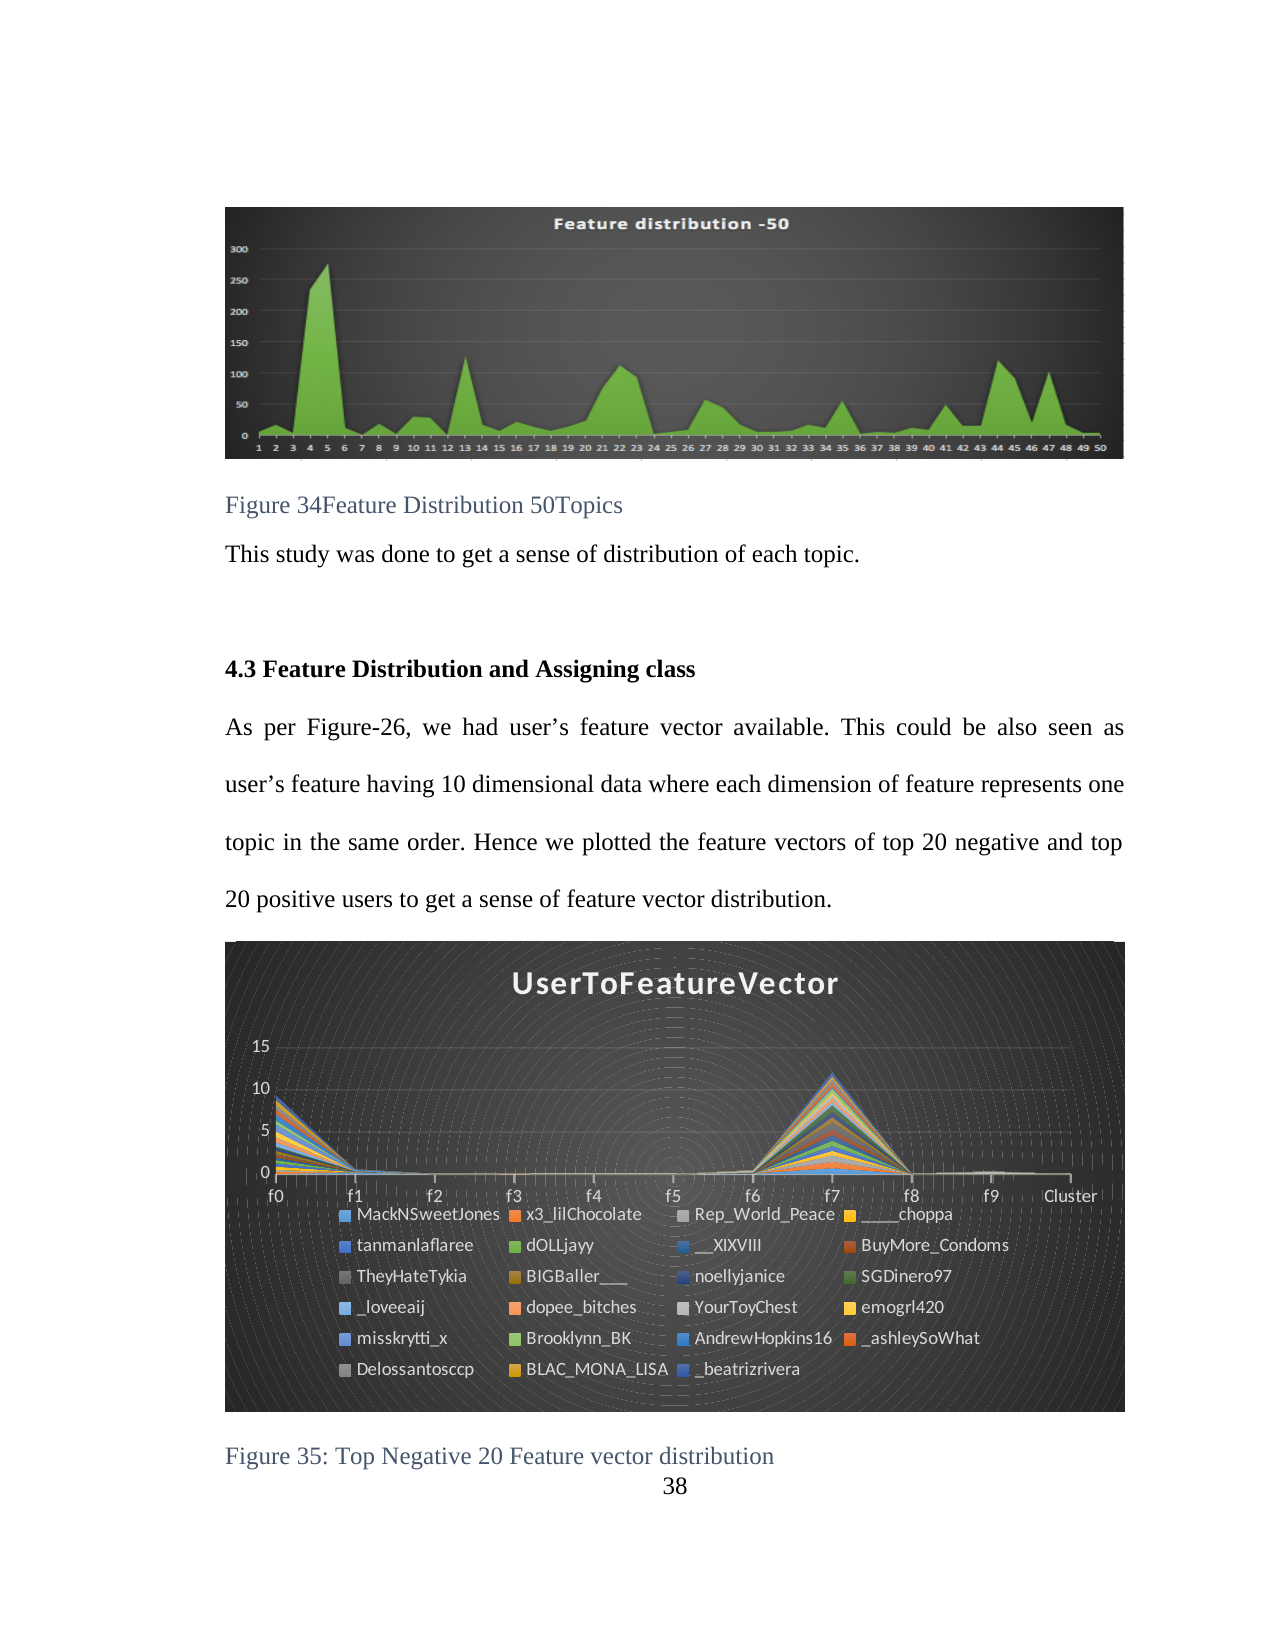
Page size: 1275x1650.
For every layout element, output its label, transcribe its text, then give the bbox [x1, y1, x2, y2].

text Figure 34Feature Distribution 50Topics [225, 490, 1125, 518]
text 4.3 Feature Distribution and Assigning class [225, 654, 1125, 683]
picture [225, 207, 1125, 461]
text Figure 35: Top Negative 20 Feature vector distribution [225, 1441, 1125, 1469]
text As per Figure-26, we had user’s feature vector available. This could be also seen as user’s feature having 10 dimensional data where each dimension of feature represents one topic in the same order. Hence we plotted the feature vectors of top 20 negative and top 20 positive users to get a sense of feature vector distribution. [225, 712, 1125, 913]
text This study was done to get a sense of distribution of each topic. [225, 539, 1125, 568]
